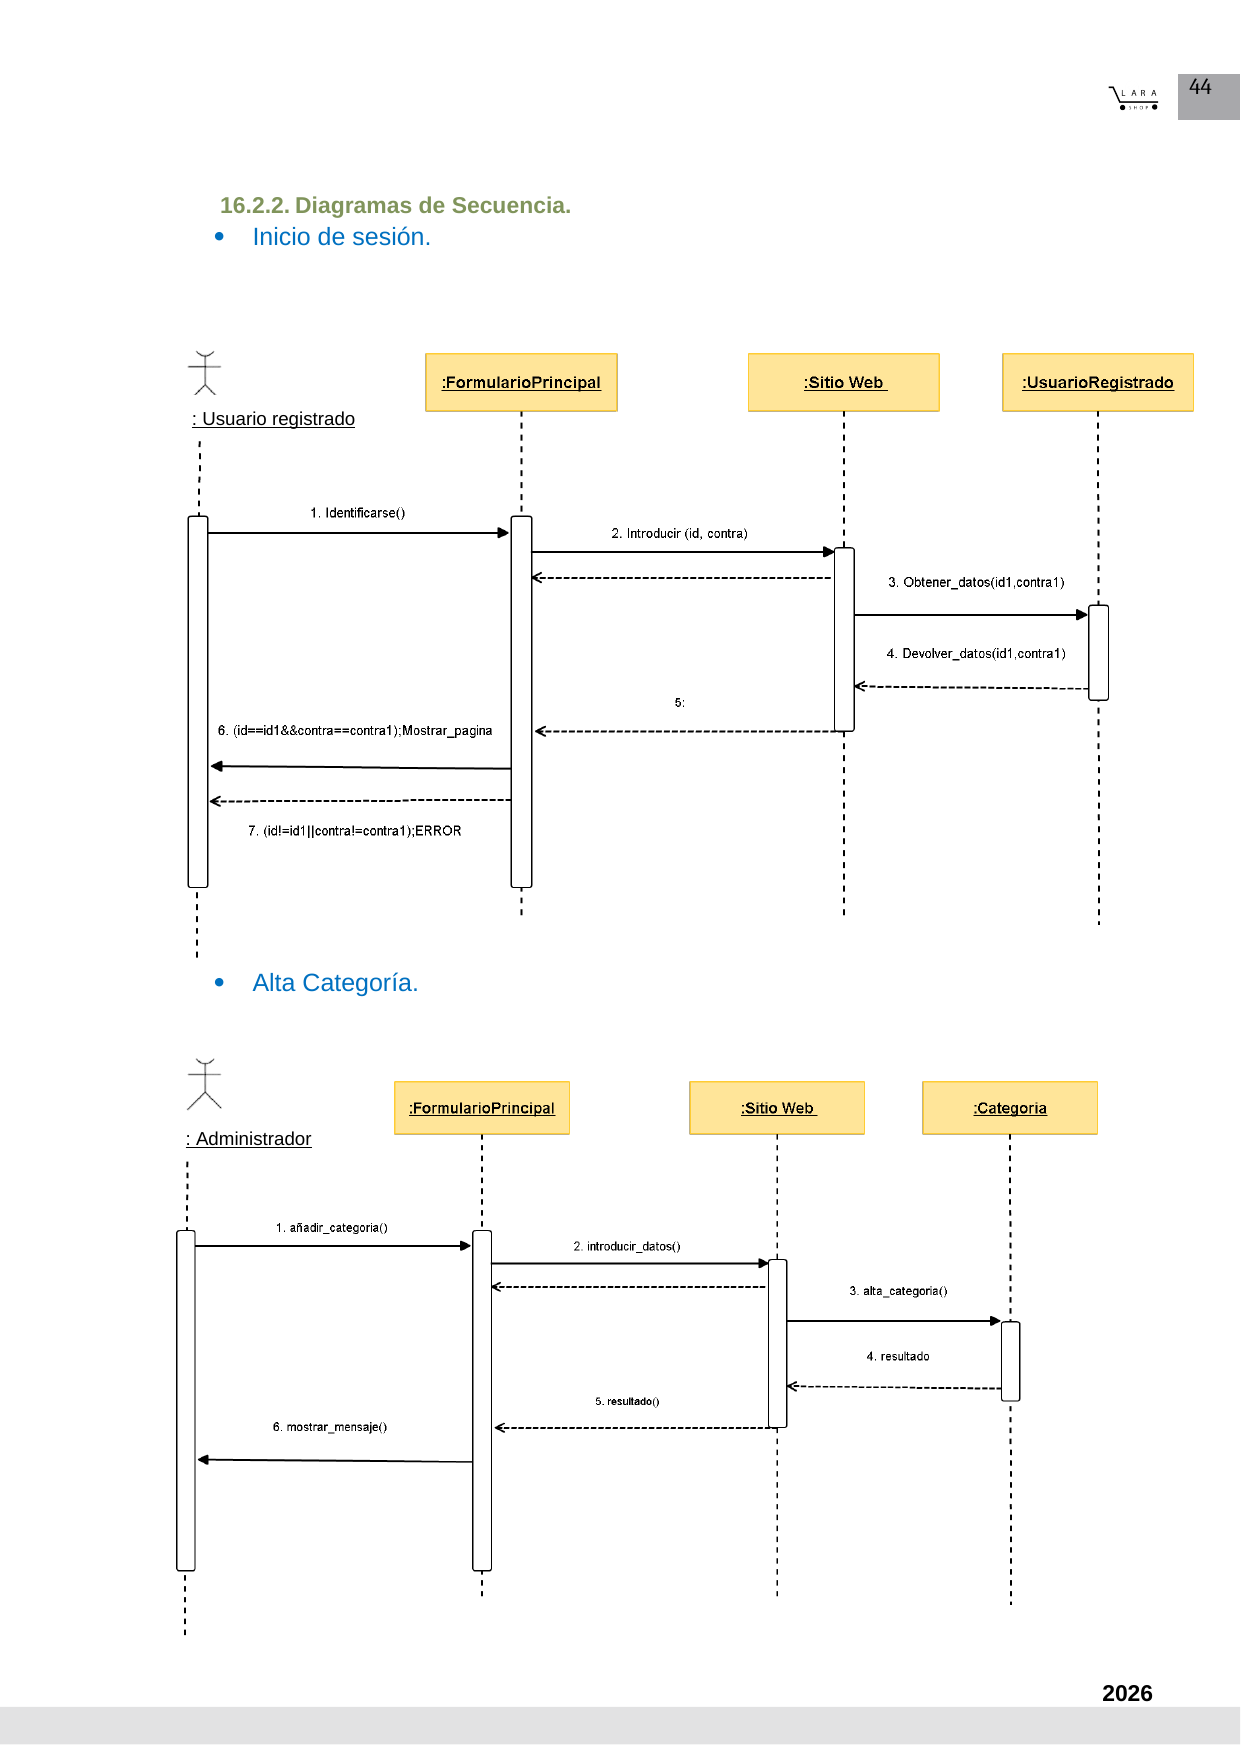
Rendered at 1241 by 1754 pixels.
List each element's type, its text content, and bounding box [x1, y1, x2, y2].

picture [1104, 73, 1167, 120]
picture [176, 329, 1194, 963]
list Inicio de sesión. [215, 222, 1063, 251]
picture [176, 1037, 1098, 1640]
list Alta Categoría. [215, 968, 1063, 997]
subtitle Diagramas de Secuencia. [220, 192, 1063, 218]
